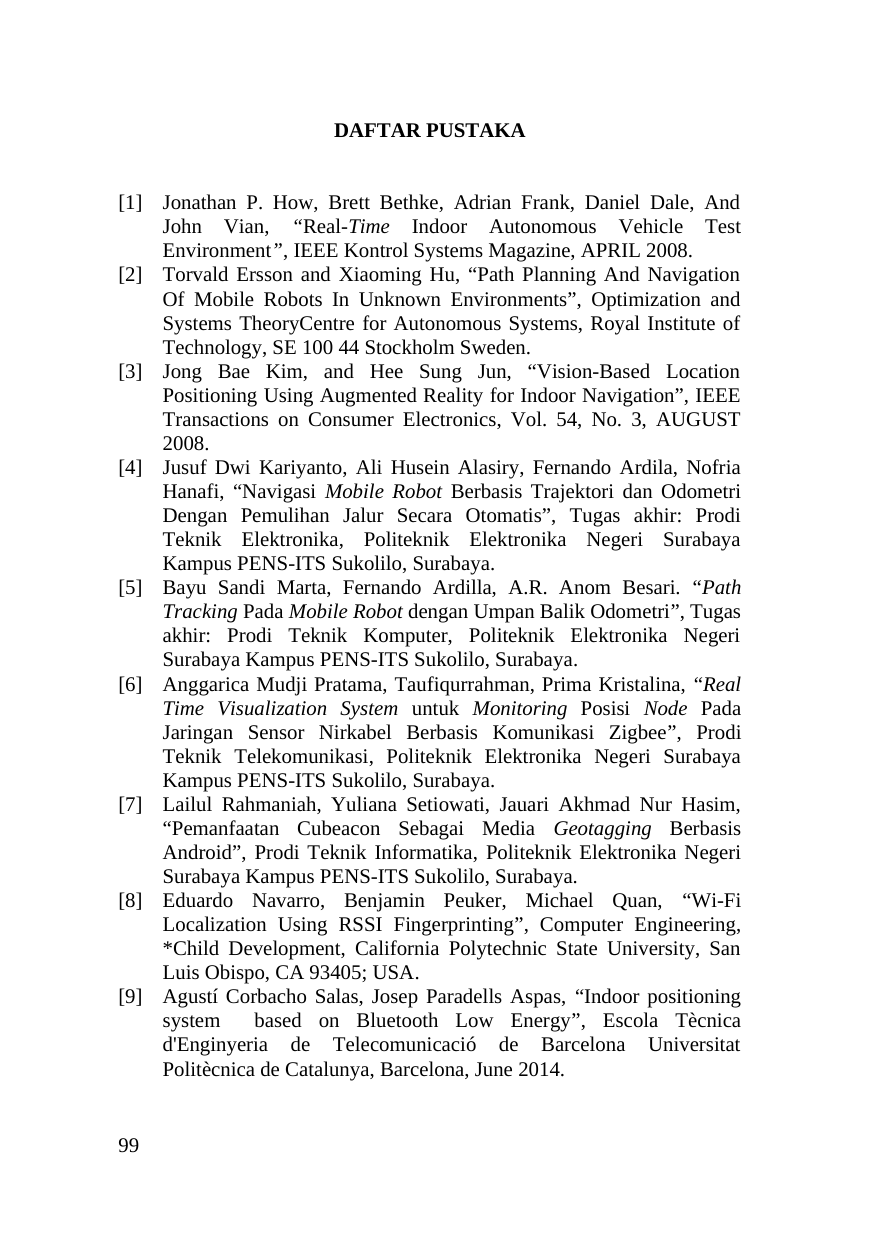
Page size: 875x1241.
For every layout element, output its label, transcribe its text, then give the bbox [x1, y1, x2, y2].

list Eduardo Navarro, Benjamin Peuker, Michael Quan, “Wi-Fi Localization Using RSSI Fingerprinting”, Computer Engineering, *Child Development, California Polytechnic State University, San Luis Obispo, CA 93405; USA. [118, 888, 741, 984]
list Torvald Ersson and Xiaoming Hu, “Path Planning And Navigation Of Mobile Robots In Unknown Environments”, Optimization and Systems TheoryCentre for Autonomous Systems, Royal Institute of Technology, SE 100 44 Stockholm Sweden. [118, 262, 741, 359]
list Jong Bae Kim, and Hee Sung Jun, “Vision-Based Location Positioning Using Augmented Reality for Indoor Navigation”, IEEE Transactions on Consumer Electronics, Vol. 54, No. 3, AUGUST 2008. [118, 359, 741, 455]
list Anggarica Mudji Pratama, Taufiqurrahman, Prima Kristalina, “Real Time Visualization System untuk Monitoring Posisi Node Pada Jaringan Sensor Nirkabel Berbasis Komunikasi Zigbee”, Prodi Teknik Telekomunikasi, Politeknik Elektronika Negeri Surabaya Kampus PENS-ITS Sukolilo, Surabaya. [118, 671, 741, 792]
list Bayu Sandi Marta, Fernando Ardilla, A.R. Anom Besari. “Path Tracking Pada Mobile Robot dengan Umpan Balik Odometri”, Tugas akhir: Prodi Teknik Komputer, Politeknik Elektronika Negeri Surabaya Kampus PENS-ITS Sukolilo, Surabaya. [118, 575, 741, 671]
list Lailul Rahmaniah, Yuliana Setiowati, Jauari Akhmad Nur Hasim, “Pemanfaatan Cubeacon Sebagai Media Geotagging Berbasis Android”, Prodi Teknik Informatika, Politeknik Elektronika Negeri Surabaya Kampus PENS-ITS Sukolilo, Surabaya. [118, 792, 741, 888]
subtitle DAFTAR PUSTAKA [118, 118, 741, 142]
list Jonathan P. How, Brett Bethke, Adrian Frank, Daniel Dale, And John Vian, “Real-Time Indoor Autonomous Vehicle Test Environment”, IEEE Kontrol Systems Magazine, APRIL 2008. [118, 190, 741, 262]
list Jusuf Dwi Kariyanto, Ali Husein Alasiry, Fernando Ardila, Nofria Hanafi, “Navigasi Mobile Robot Berbasis Trajektori dan Odometri Dengan Pemulihan Jalur Secara Otomatis”, Tugas akhir: Prodi Teknik Elektronika, Politeknik Elektronika Negeri Surabaya Kampus PENS-ITS Sukolilo, Surabaya. [118, 455, 741, 575]
list Agustí Corbacho Salas, Josep Paradells Aspas, “Indoor positioning system based on Bluetooth Low Energy”, Escola Tècnica d'Enginyeria de Telecomunicació de Barcelona Universitat Politècnica de Catalunya, Barcelona, June 2014. [118, 984, 741, 1081]
